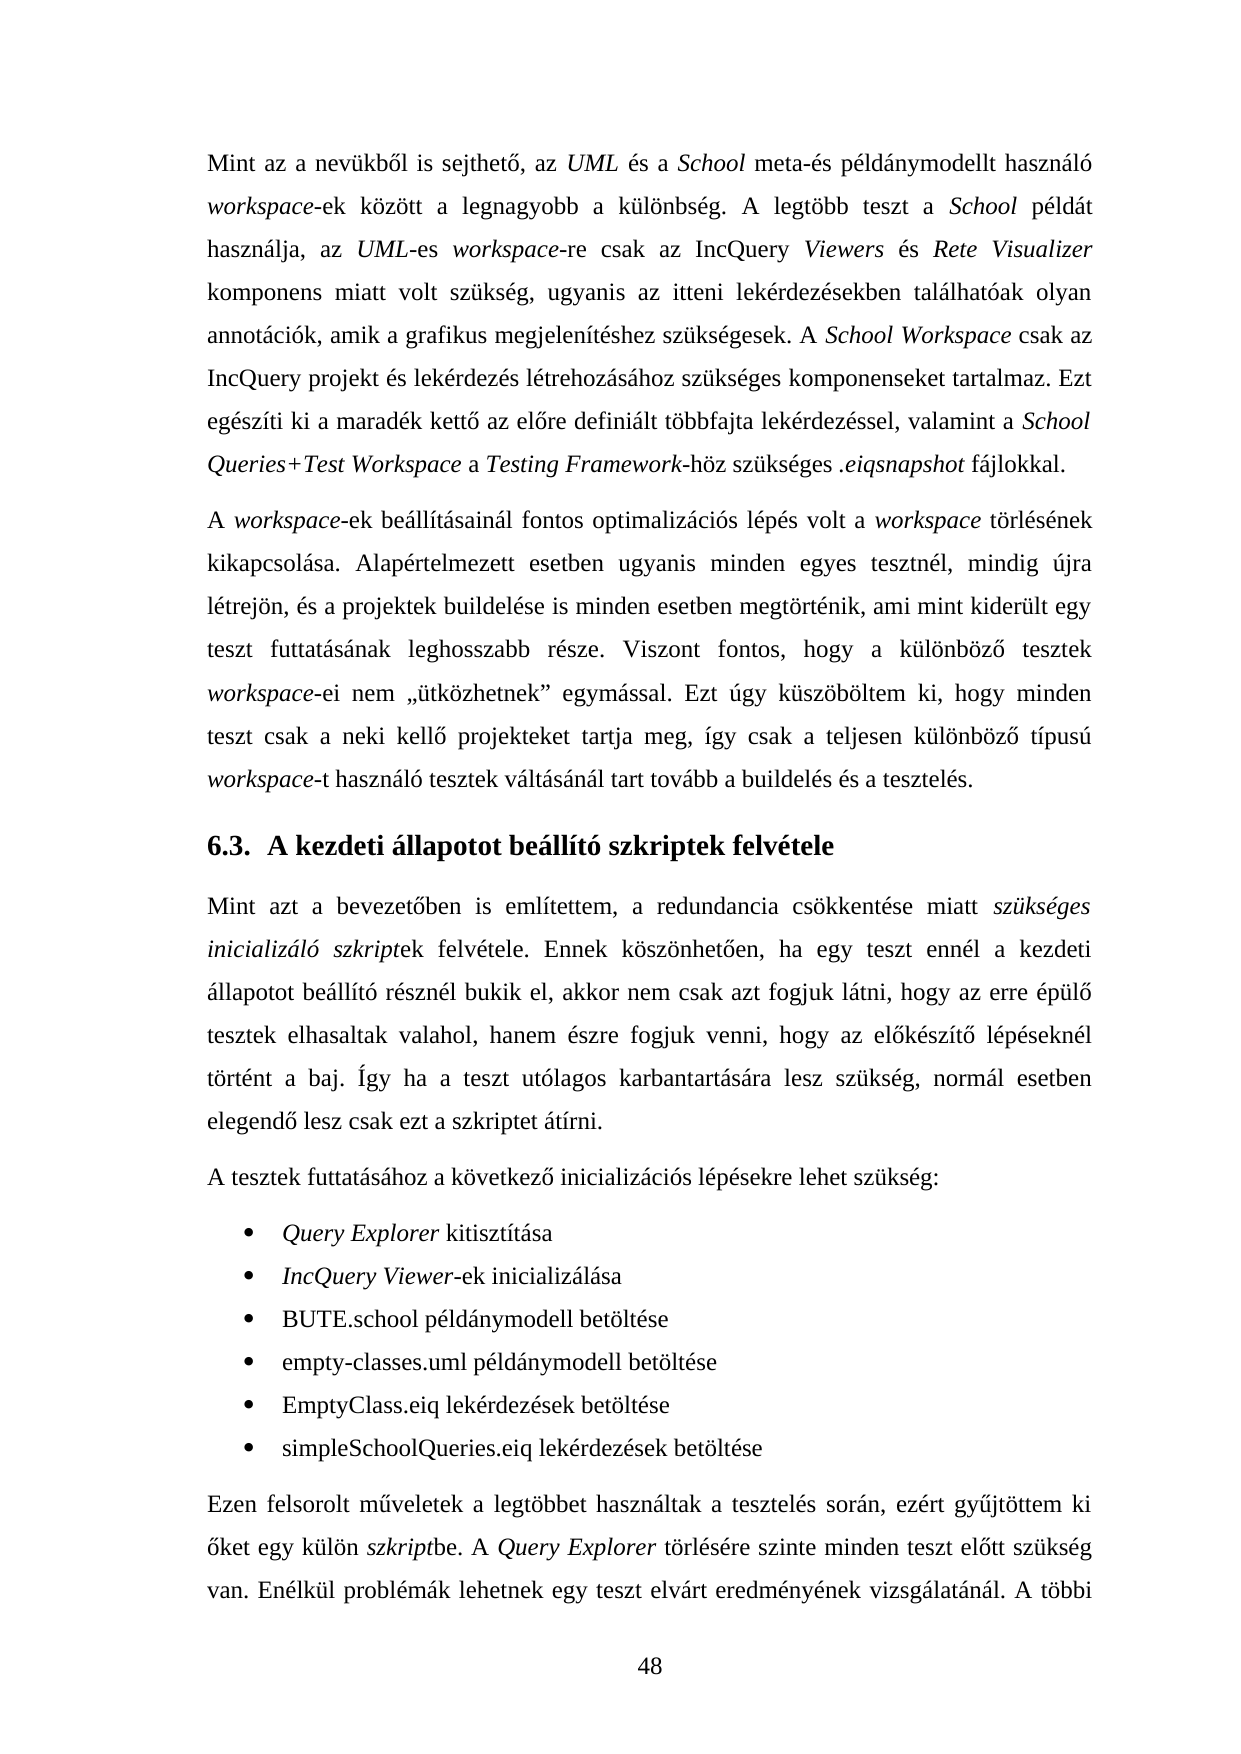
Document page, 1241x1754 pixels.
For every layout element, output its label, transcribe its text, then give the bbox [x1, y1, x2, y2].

list empty-classes.uml példánymodell betöltése [244, 1347, 1092, 1376]
text Mint az a nevükből is sejthető, az UML és a School meta-és példánymodellt használó workspace-ek között a legnagyobb a különbség. A legtöbb teszt a School példát használja, az UML-es workspace-re csak az IncQuery Viewers és Rete Visualizer komponens miatt volt szükség, ugyanis az itteni lekérdezésekben találhatóak olyan annotációk, amik a grafikus megjelenítéshez szükségesek. A School Workspace csak az IncQuery projekt és lekérdezés létrehozásához szükséges komponenseket tartalmaz. Ezt egészíti ki a maradék kettő az előre definiált többfajta lekérdezéssel, valamint a School Queries+Test Workspace a Testing Framework-höz szükséges .eiqsnapshot fájlokkal. [207, 148, 1092, 478]
list Query Explorer kitisztítása [244, 1218, 1092, 1246]
text A workspace-ek beállításainál fontos optimalizációs lépés volt a workspace törlésének kikapcsolása. Alapértelmezett esetben ugyanis minden egyes tesztnél, mindig újra létrejön, és a projektek buildelése is minden esetben megtörténik, ami mint kiderült egy teszt futtatásának leghosszabb része. Viszont fontos, hogy a különböző tesztek workspace-ei nem „ütközhetnek” egymással. Ezt úgy küszöböltem ki, hogy minden teszt csak a neki kellő projekteket tartja meg, így csak a teljesen különböző típusú workspace-t használó tesztek váltásánál tart tovább a buildelés és a tesztelés. [207, 505, 1092, 793]
list BUTE.school példánymodell betöltése [244, 1304, 1092, 1333]
text A tesztek futtatásához a következő inicializációs lépésekre lehet szükség: [207, 1162, 1092, 1191]
list IncQuery Viewer-ek inicializálása [244, 1261, 1092, 1289]
list simpleSchoolQueries.eiq lekérdezések betöltése [244, 1433, 1092, 1462]
text Mint azt a bevezetőben is említettem, a redundancia csökkentése miatt szükséges inicializáló szkriptek felvétele. Ennek köszönhetően, ha egy teszt ennél a kezdeti állapotot beállító résznél bukik el, akkor nem csak azt fogjuk látni, hogy az erre épülő tesztek elhasaltak valahol, hanem észre fogjuk venni, hogy az előkészítő lépéseknél történt a baj. Így ha a teszt utólagos karbantartására lesz szükség, normál esetben elegendő lesz csak ezt a szkriptet átírni. [207, 891, 1092, 1135]
list EmptyClass.eiq lekérdezések betöltése [244, 1390, 1092, 1419]
subtitle A kezdeti állapotot beállító szkriptek felvétele [207, 828, 1092, 861]
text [207, 1489, 1092, 1604]
